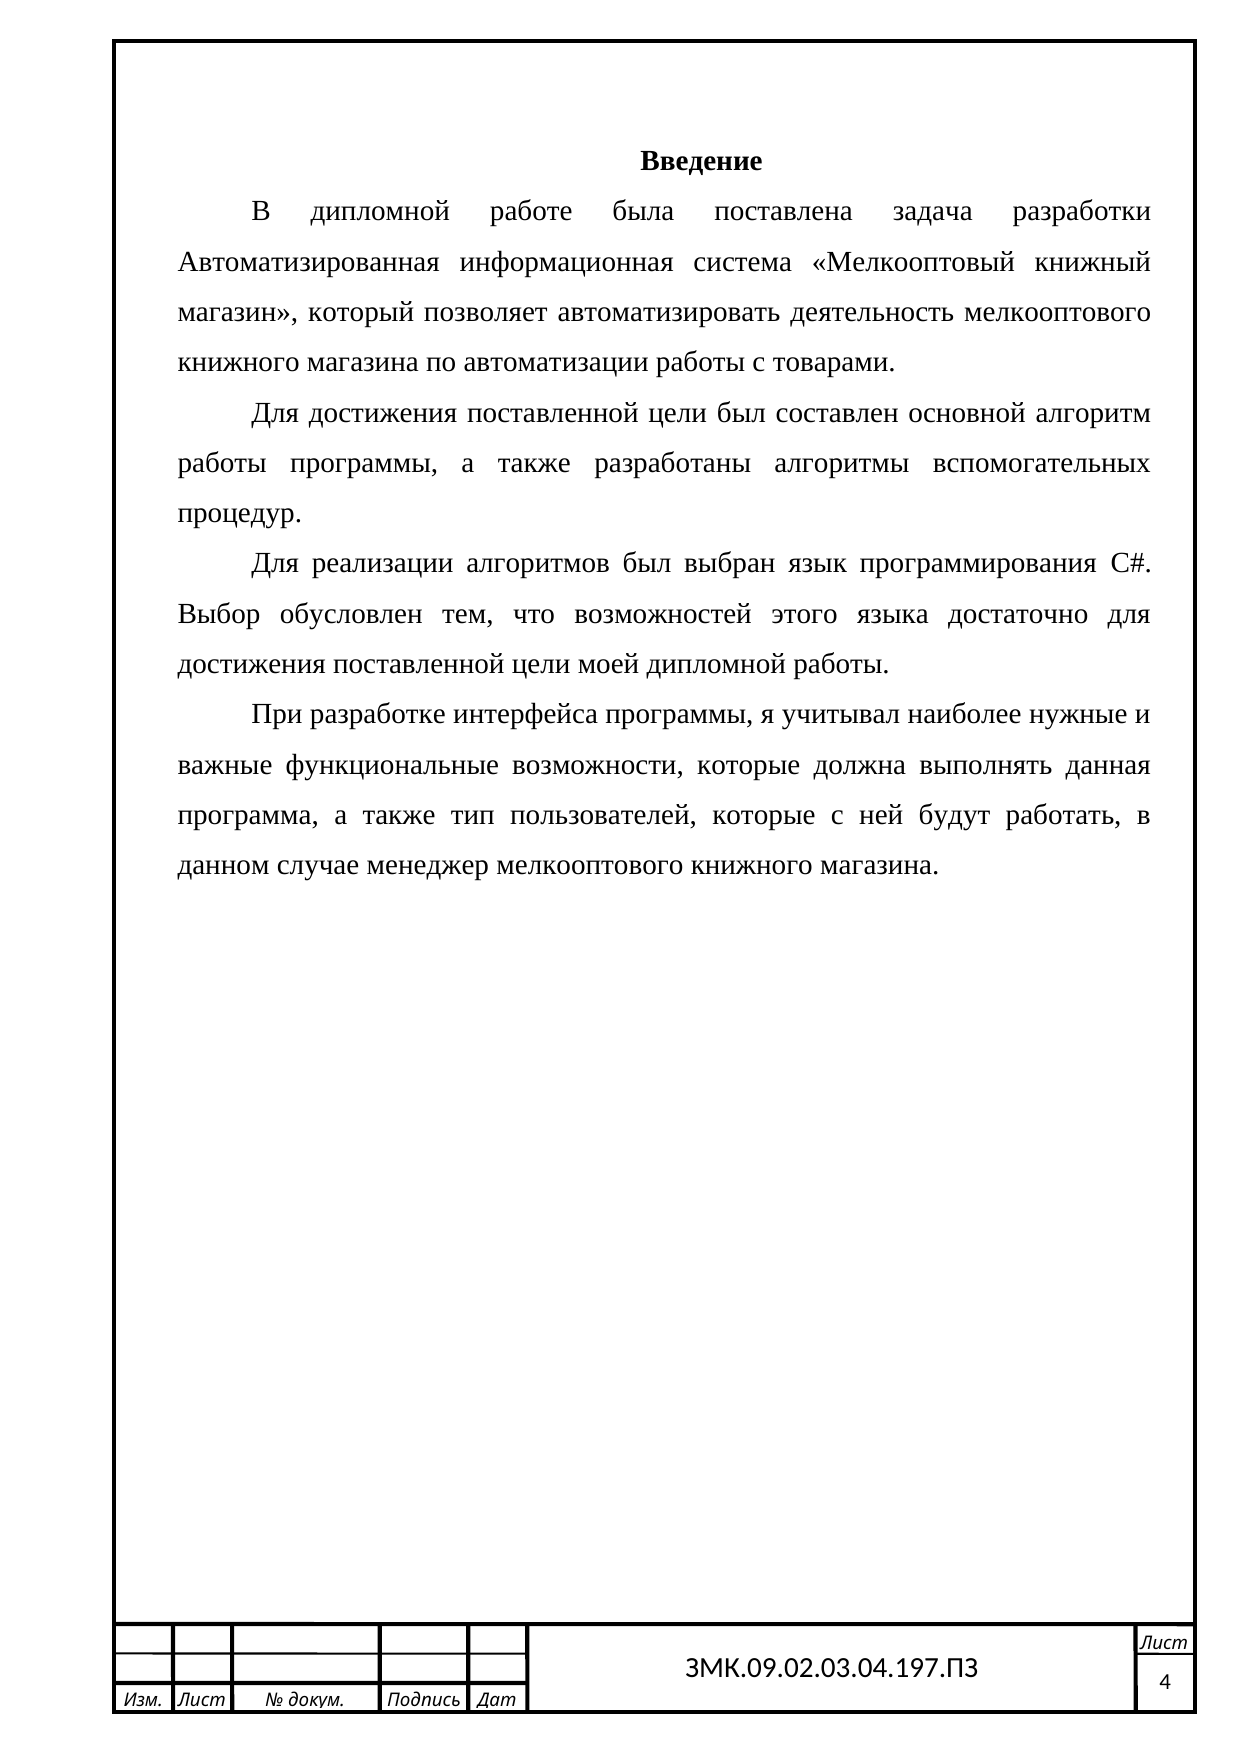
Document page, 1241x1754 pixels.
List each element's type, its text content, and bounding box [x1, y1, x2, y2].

text При разработке интерфейса программы, я учитывал наиболее нужные и важные функциональные возможности, которые должна выполнять данная программа, а также тип пользователей, которые с ней будут работать, в данном случае менеджер мелкооптового книжного магазина. [177, 697, 1152, 881]
text Для реализации алгоритмов был выбран язык программирования C#. Выбор обусловлен тем, что возможностей этого языка достаточно для достижения поставленной цели моей дипломной работы. [177, 546, 1152, 680]
text В дипломной работе была поставлена задача разработки Автоматизированная информационная система «Мелкооптовый книжный магазин», который позволяет автоматизировать деятельность мелкооптового книжного магазина по автоматизации работы с товарами. [177, 193, 1152, 378]
text Введение [177, 143, 1152, 177]
text Для достижения поставленной цели был составлен основной алгоритм работы программы, а также разработаны алгоритмы вспомогательных процедур. [177, 395, 1152, 529]
